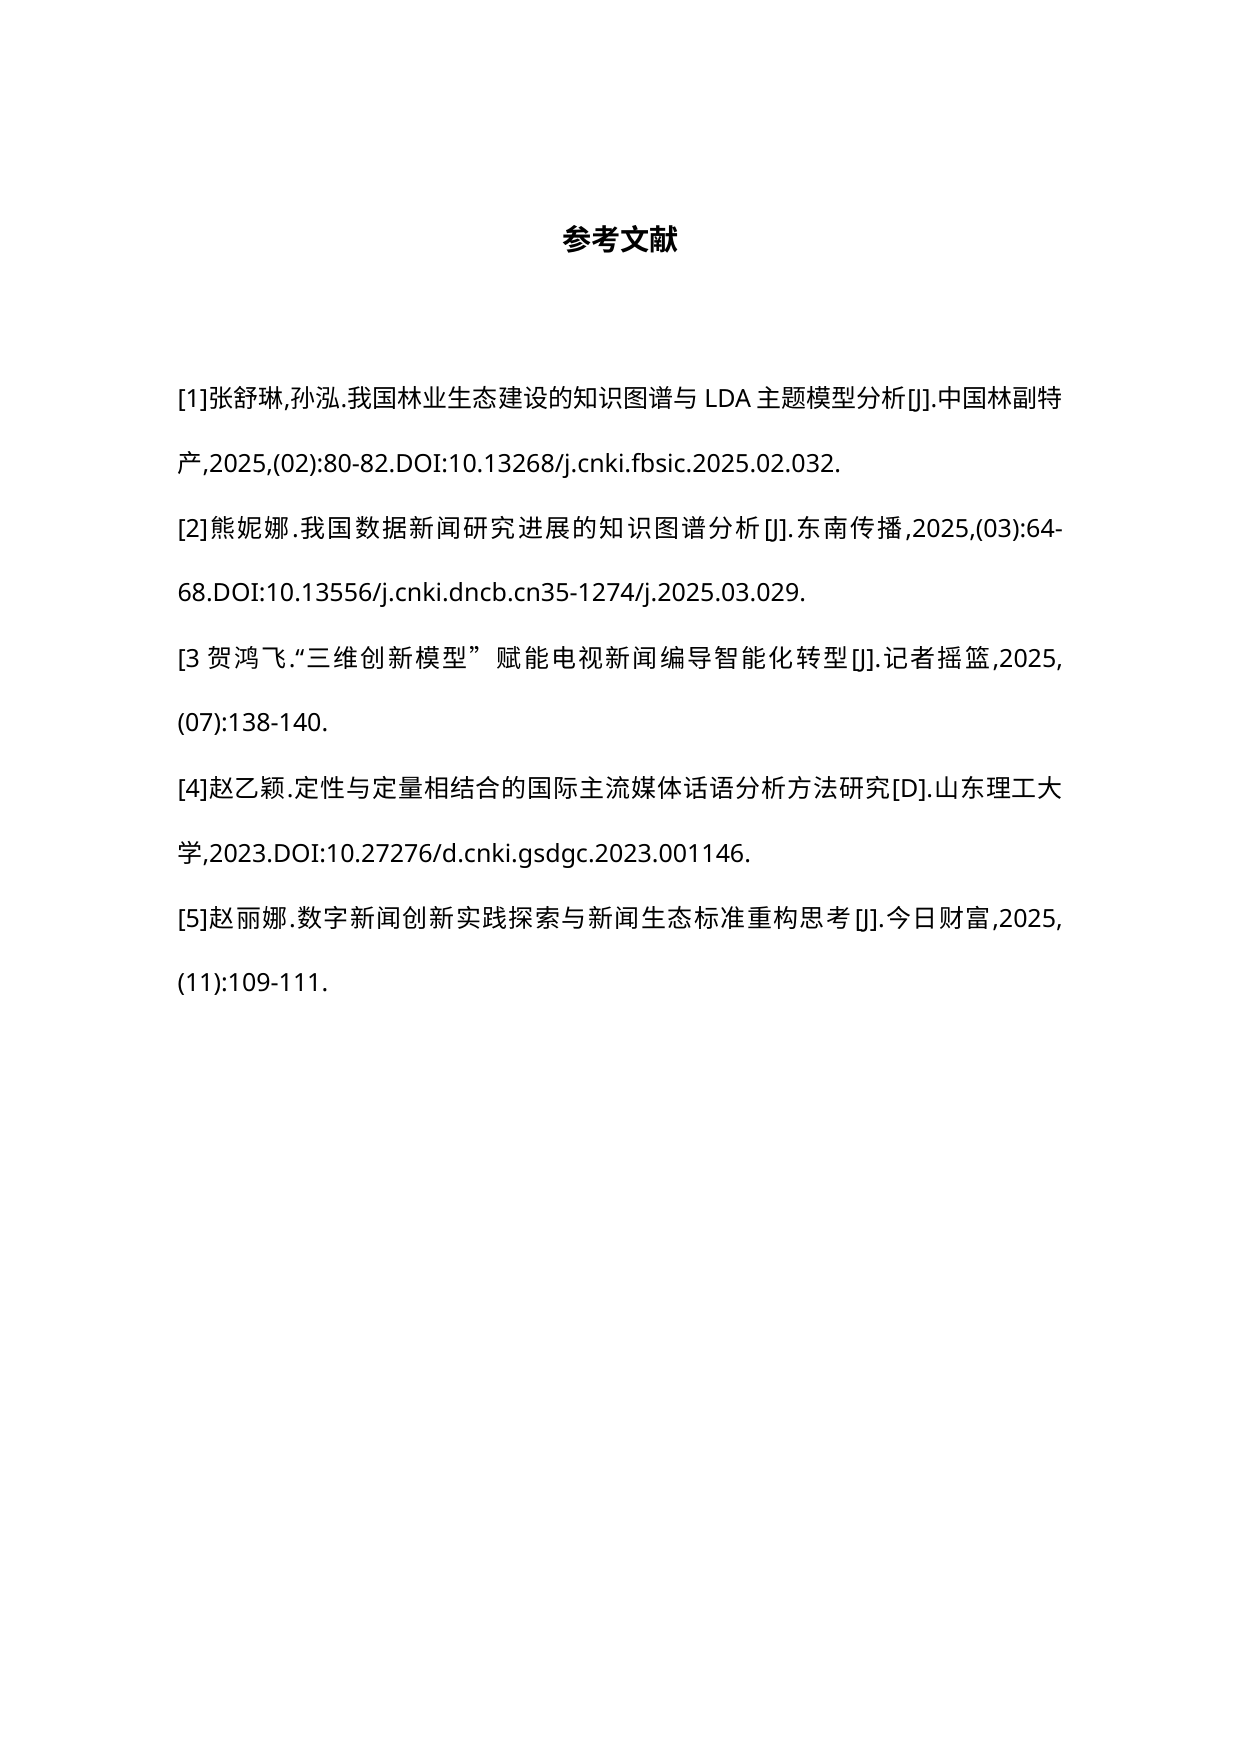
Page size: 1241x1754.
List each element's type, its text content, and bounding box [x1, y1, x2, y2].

text [1]张舒琳,孙泓.我国林业生态建设的知识图谱与LDA主题模型分析[J].中国林副特产,2025,(02):80-82.DOI:10.13268/j.cnki.fbsic.2025.02.032. [177, 364, 1063, 494]
text [4]赵乙颖.定性与定量相结合的国际主流媒体话语分析方法研究[D].山东理工大学,2023.DOI:10.27276/d.cnki.gsdgc.2023.001146. [177, 754, 1063, 884]
text [3贺鸿飞.“三维创新模型”赋能电视新闻编导智能化转型[J].记者摇篮,2025,(07):138-140. [177, 624, 1063, 754]
subtitle 参考文献 [177, 206, 1063, 271]
text [5]赵丽娜.数字新闻创新实践探索与新闻生态标准重构思考[J].今日财富,2025,(11):109-111. [177, 884, 1063, 1014]
text [2]熊妮娜.我国数据新闻研究进展的知识图谱分析[J].东南传播,2025,(03):64-68.DOI:10.13556/j.cnki.dncb.cn35-1274/j.2025.03.029. [177, 494, 1063, 624]
